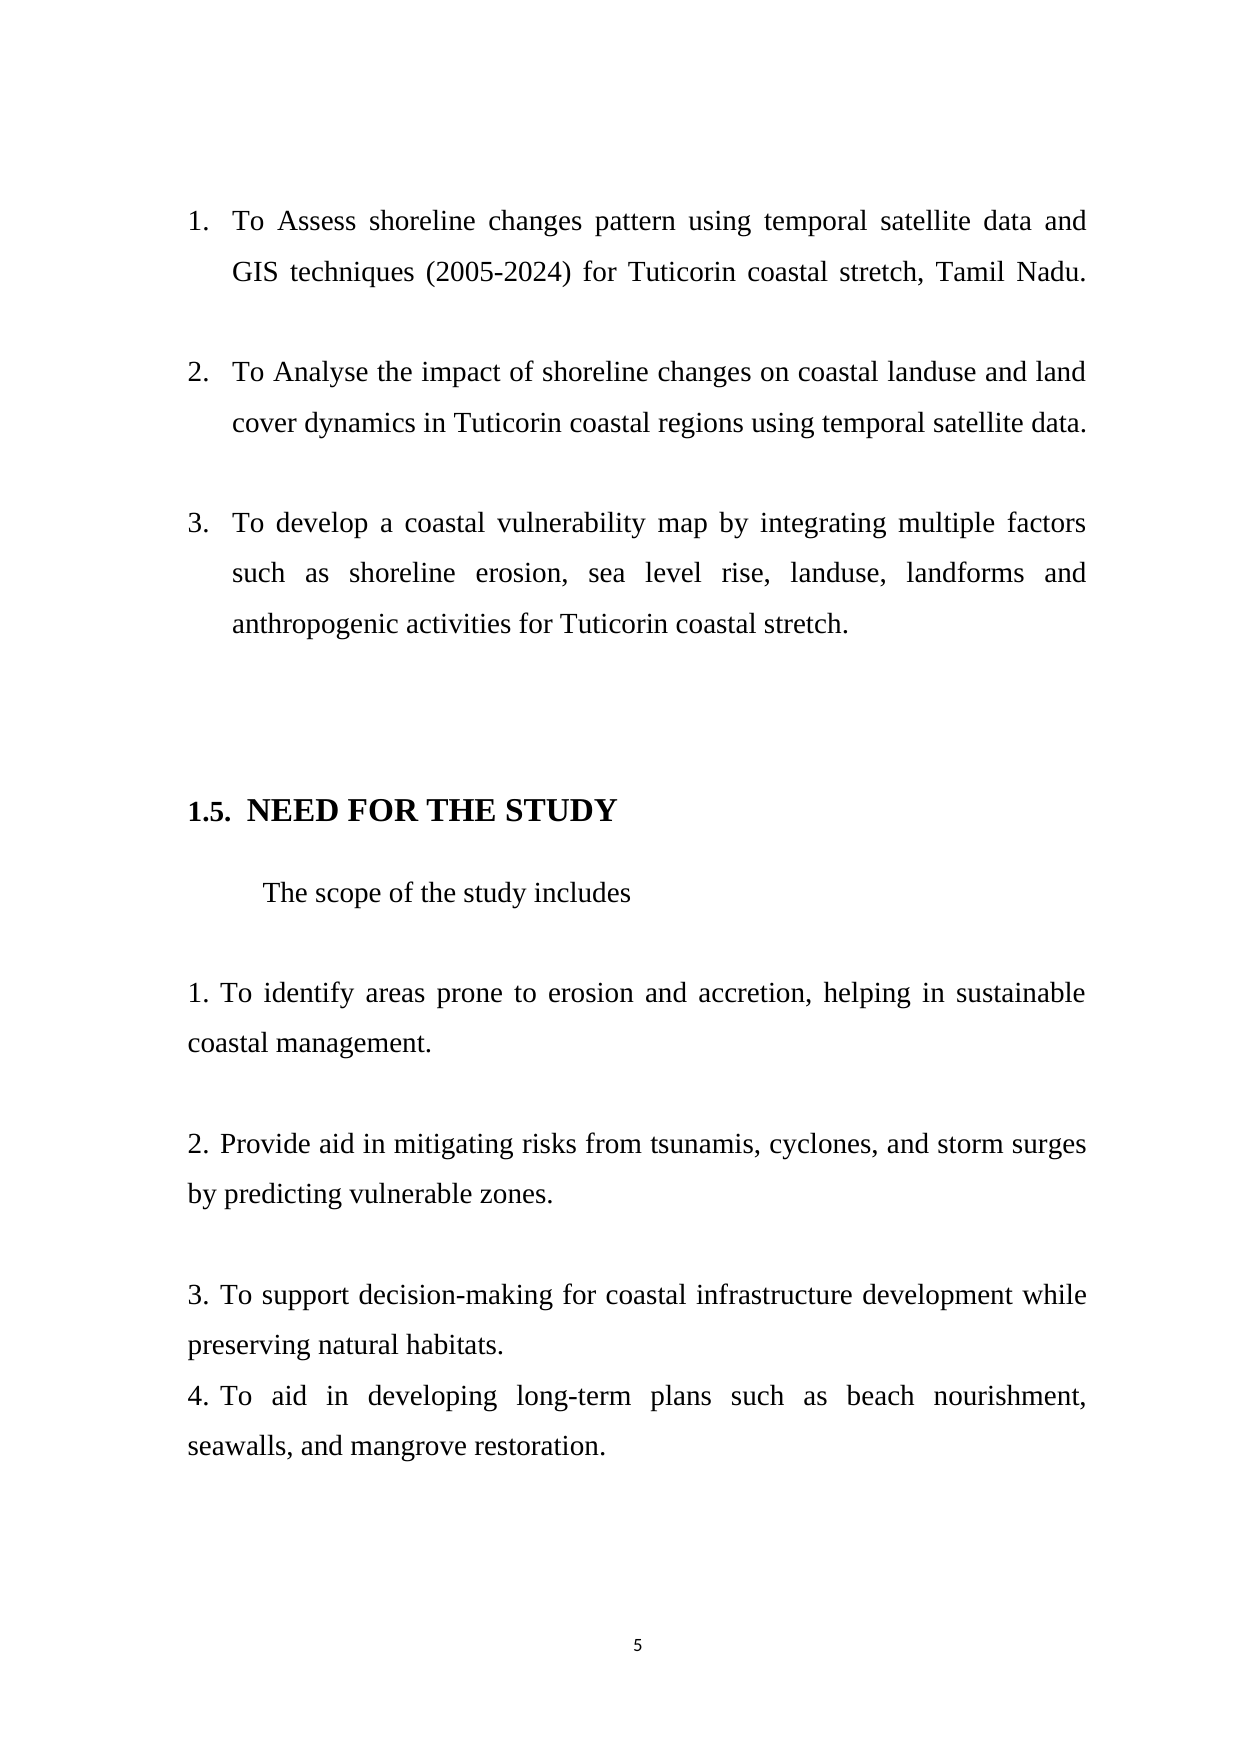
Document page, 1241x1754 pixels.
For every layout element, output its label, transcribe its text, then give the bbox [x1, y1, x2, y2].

list To aid in developing long-term plans such as beach nourishment, seawalls, and mangrove restoration. [187, 1378, 1087, 1462]
list To support decision-making for coastal infrastructure development while preserving natural habitats. [187, 1277, 1087, 1361]
list To identify areas prone to erosion and accretion, helping in sustainable coastal management. [187, 975, 1087, 1059]
subtitle NEED FOR THE STUDY [187, 790, 1087, 828]
list To develop a coastal vulnerability map by integrating multiple factors such as shoreline erosion, sea level rise, landuse, landforms and anthropogenic activities for Tuticorin coastal stretch. [187, 505, 1087, 639]
list Provide aid in mitigating risks from tsunamis, cyclones, and storm surges by predicting vulnerable zones. [187, 1126, 1087, 1210]
list To Analyse the impact of shoreline changes on coastal landuse and land cover dynamics in Tuticorin coastal regions using temporal satellite data. [187, 354, 1087, 488]
list To Assess shoreline changes pattern using temporal satellite data and GIS techniques (2005-2024) for Tuticorin coastal stretch, Tamil Nadu. [187, 203, 1087, 338]
text The scope of the study includes [187, 875, 1087, 908]
